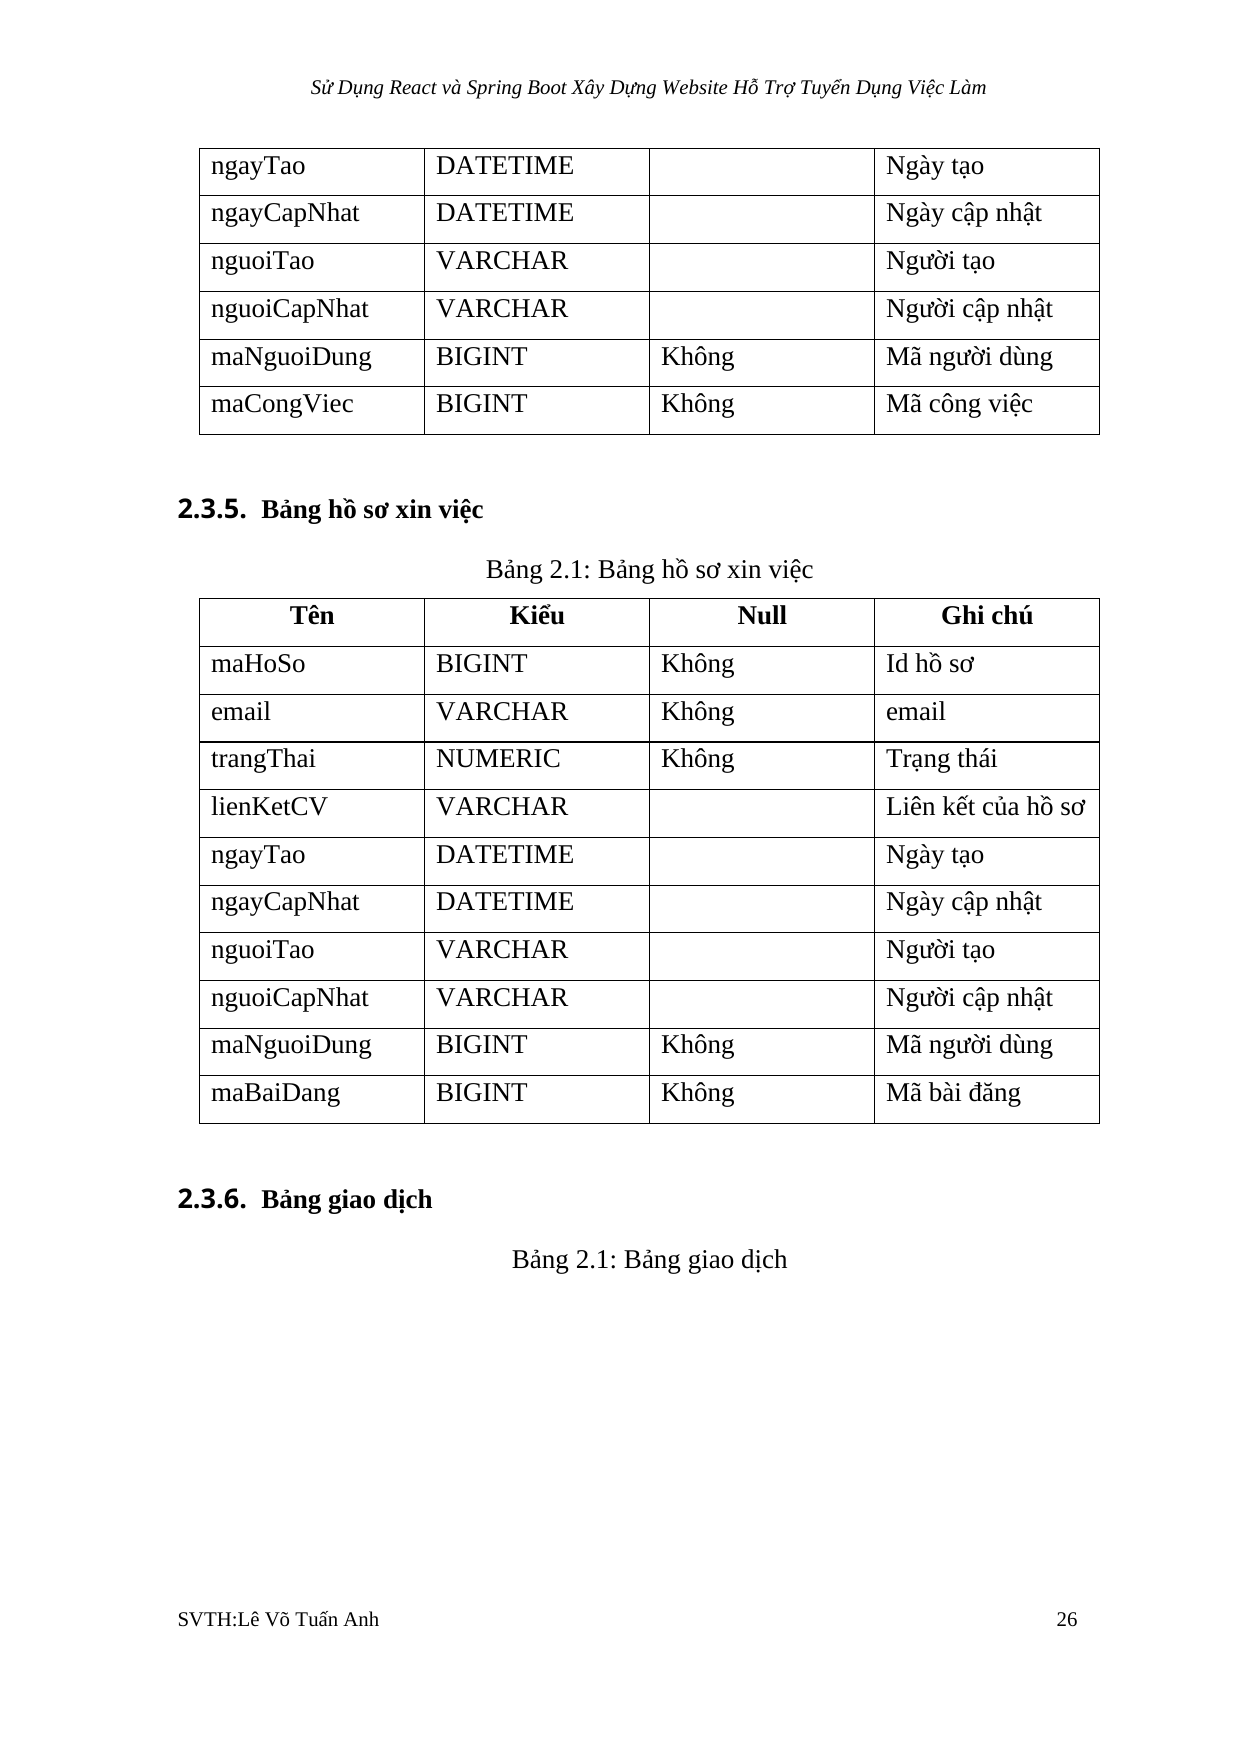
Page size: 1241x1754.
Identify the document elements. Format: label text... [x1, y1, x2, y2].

subtitle Bảng giao dịch [177, 1243, 1122, 1274]
table_cell DATETIME [425, 149, 649, 195]
table_cell [650, 981, 874, 1028]
subtitle Bảng hồ sơ xin việc [177, 554, 1122, 585]
table_cell trangThai [200, 743, 424, 789]
table_cell Id hồ sơ [875, 647, 1099, 694]
table_cell Ngày cập nhật [875, 196, 1099, 243]
table_cell Người tạo [875, 933, 1099, 980]
table_cell BIGINT [425, 387, 649, 434]
table_cell BIGINT [425, 340, 649, 386]
table_cell [650, 244, 874, 291]
table_cell ngayTao [200, 838, 424, 884]
table_cell lienKetCV [200, 790, 424, 837]
table_cell Mã người dùng [875, 1029, 1099, 1075]
table_cell Mã công việc [875, 387, 1099, 434]
table_cell Không [650, 340, 874, 386]
table_cell [650, 292, 874, 338]
table_cell nguoiTao [200, 933, 424, 980]
table_cell BIGINT [425, 1076, 649, 1123]
table_cell maCongViec [200, 387, 424, 434]
table_cell VARCHAR [425, 981, 649, 1028]
table_cell maHoSo [200, 647, 424, 694]
table_cell [650, 790, 874, 837]
table_cell [650, 933, 874, 980]
table_cell [650, 149, 874, 195]
table_cell ngayCapNhat [200, 196, 424, 243]
table_cell [650, 838, 874, 884]
table_cell Trạng thái [875, 743, 1099, 789]
subtitle Bảng giao dịch [177, 1179, 1122, 1216]
table_cell Mã người dùng [875, 340, 1099, 386]
table_cell Không [650, 743, 874, 789]
table_cell [650, 196, 874, 243]
table_cell VARCHAR [425, 292, 649, 338]
table_cell Không [650, 647, 874, 694]
table_cell [650, 886, 874, 932]
table_cell VARCHAR [425, 790, 649, 837]
table_cell VARCHAR [425, 933, 649, 980]
table_cell DATETIME [425, 886, 649, 932]
table_header Null [650, 599, 874, 646]
table_cell email [200, 695, 424, 741]
table_header Ghi chú [875, 599, 1099, 646]
table_cell Liên kết của hồ sơ [875, 790, 1099, 837]
table_cell maBaiDang [200, 1076, 424, 1123]
table_cell Ngày tạo [875, 149, 1099, 195]
table_cell Không [650, 695, 874, 741]
table_cell nguoiCapNhat [200, 981, 424, 1028]
table_cell nguoiTao [200, 244, 424, 291]
table_cell Người tạo [875, 244, 1099, 291]
table_cell nguoiCapNhat [200, 292, 424, 338]
table_cell Người cập nhật [875, 981, 1099, 1028]
table_cell email [875, 695, 1099, 741]
table_cell maNguoiDung [200, 1029, 424, 1075]
table_cell ngayCapNhat [200, 886, 424, 932]
table_cell Ngày tạo [875, 838, 1099, 884]
table_cell DATETIME [425, 196, 649, 243]
table_cell Không [650, 1076, 874, 1123]
table_header Kiểu [425, 599, 649, 646]
subtitle Bảng hồ sơ xin việc [177, 490, 1122, 527]
table_cell Người cập nhật [875, 292, 1099, 338]
table_cell Không [650, 1029, 874, 1075]
table_cell Mã bài đăng [875, 1076, 1099, 1123]
table_cell NUMERIC [425, 743, 649, 789]
table_cell VARCHAR [425, 244, 649, 291]
table_cell BIGINT [425, 1029, 649, 1075]
table_cell maNguoiDung [200, 340, 424, 386]
table_cell BIGINT [425, 647, 649, 694]
table_cell DATETIME [425, 838, 649, 884]
table_header Tên [200, 599, 424, 646]
table_cell ngayTao [200, 149, 424, 195]
table_cell Ngày cập nhật [875, 886, 1099, 932]
table_cell Không [650, 387, 874, 434]
table_cell VARCHAR [425, 695, 649, 741]
